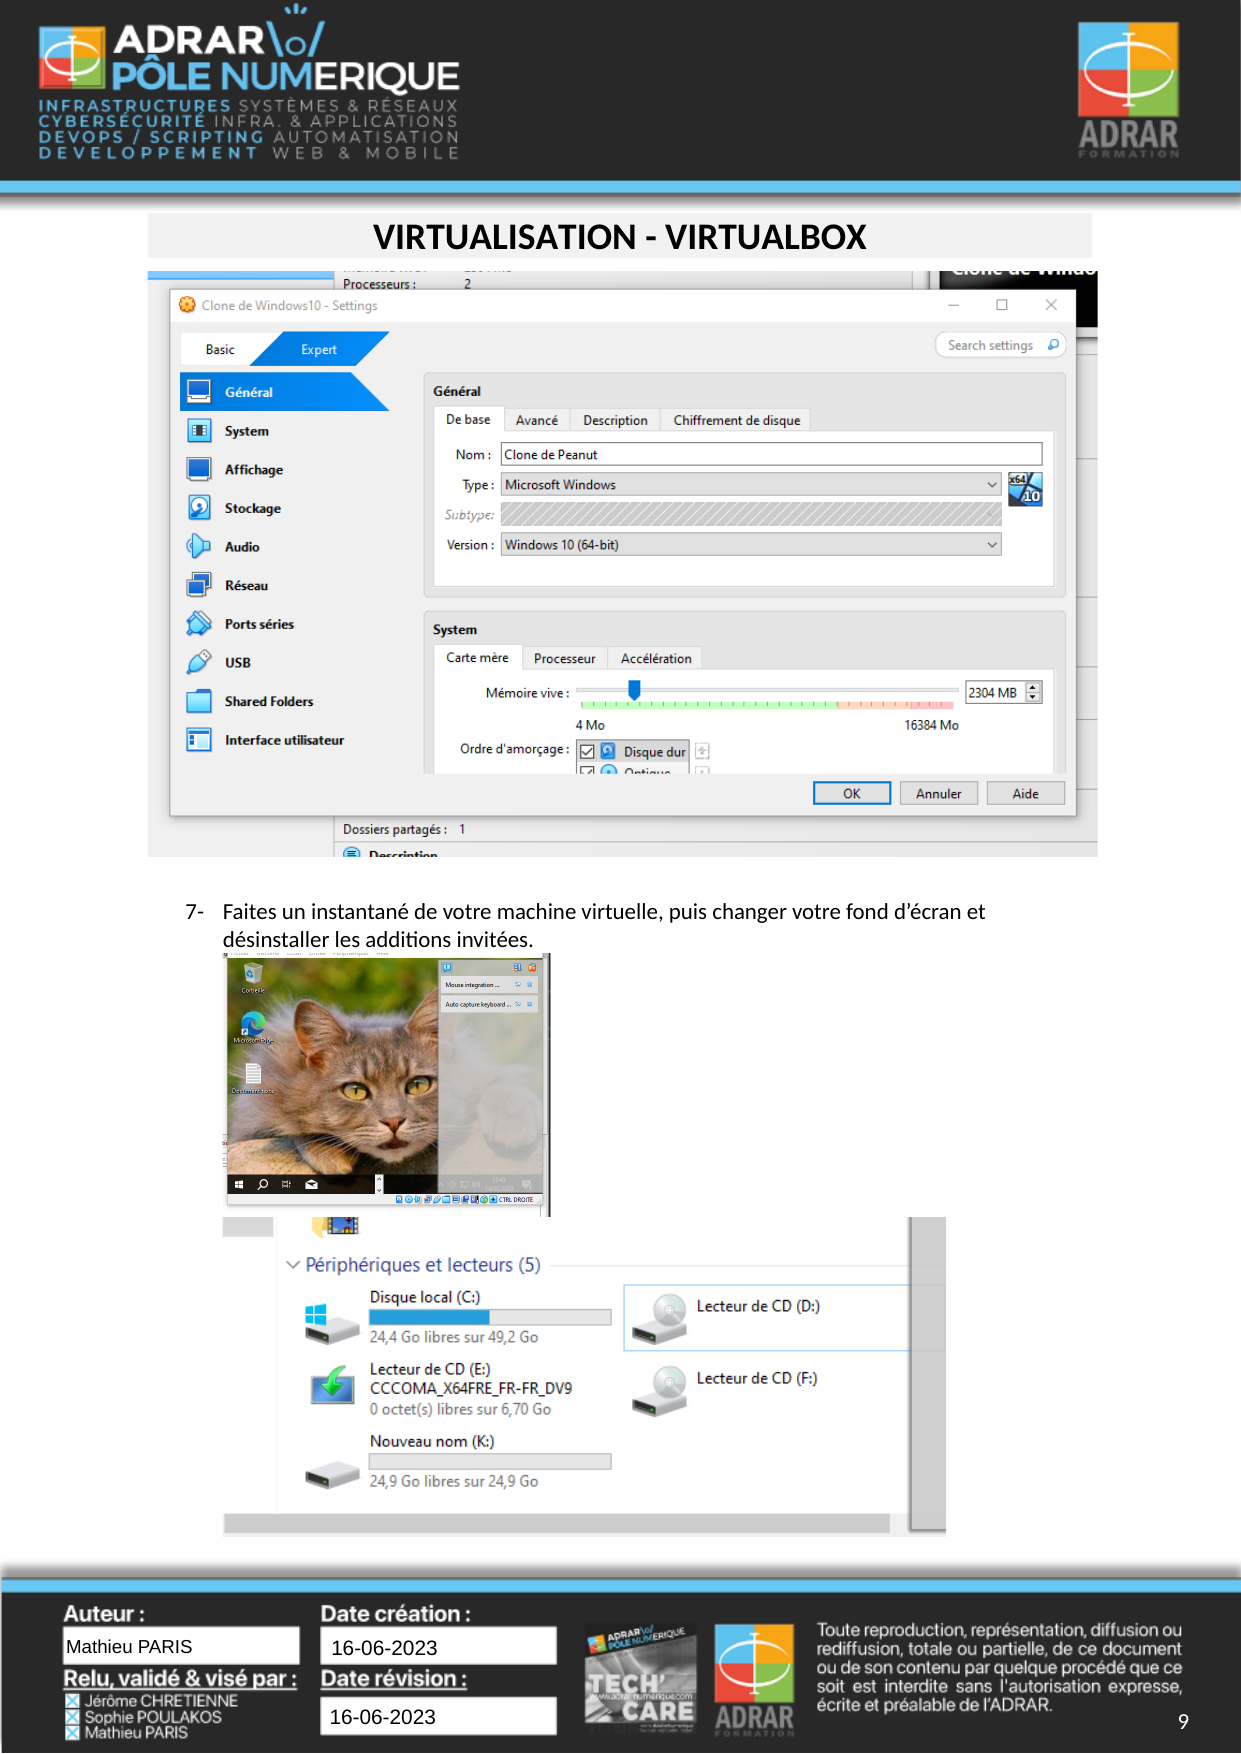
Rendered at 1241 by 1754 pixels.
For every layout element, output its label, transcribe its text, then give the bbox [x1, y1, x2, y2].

picture [1, 1577, 1241, 1753]
picture [0, 0, 1241, 197]
list Faites un instantané de votre machine virtuelle, puis changer votre fond d’écran et désinstaller les additions invitées. [185, 897, 1092, 953]
picture [147, 271, 1098, 857]
picture [222, 953, 947, 1537]
